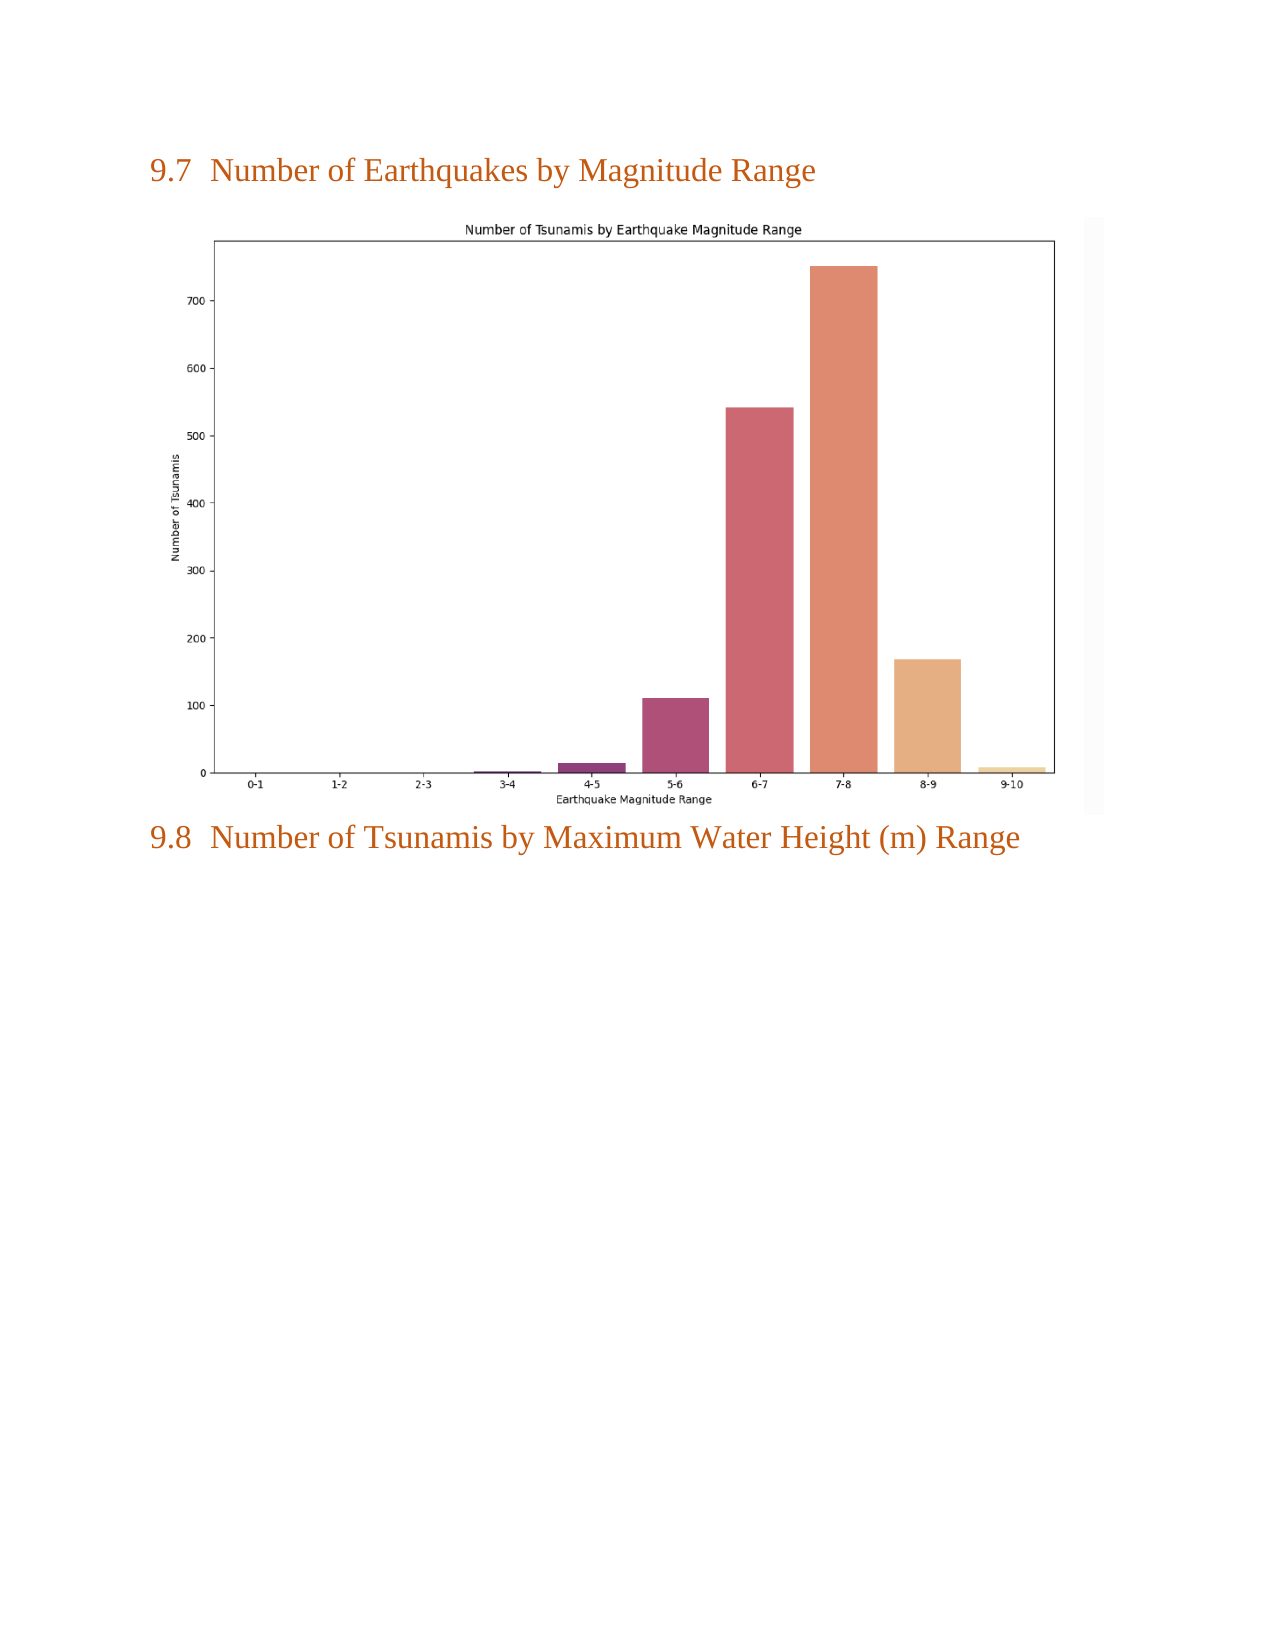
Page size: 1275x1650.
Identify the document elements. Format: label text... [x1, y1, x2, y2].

subtitle Number of Earthquakes by Magnitude Range [150, 150, 1125, 188]
subtitle Number of Tsunamis by Maximum Water Height (m) Range [150, 817, 1125, 855]
picture [150, 217, 1125, 815]
